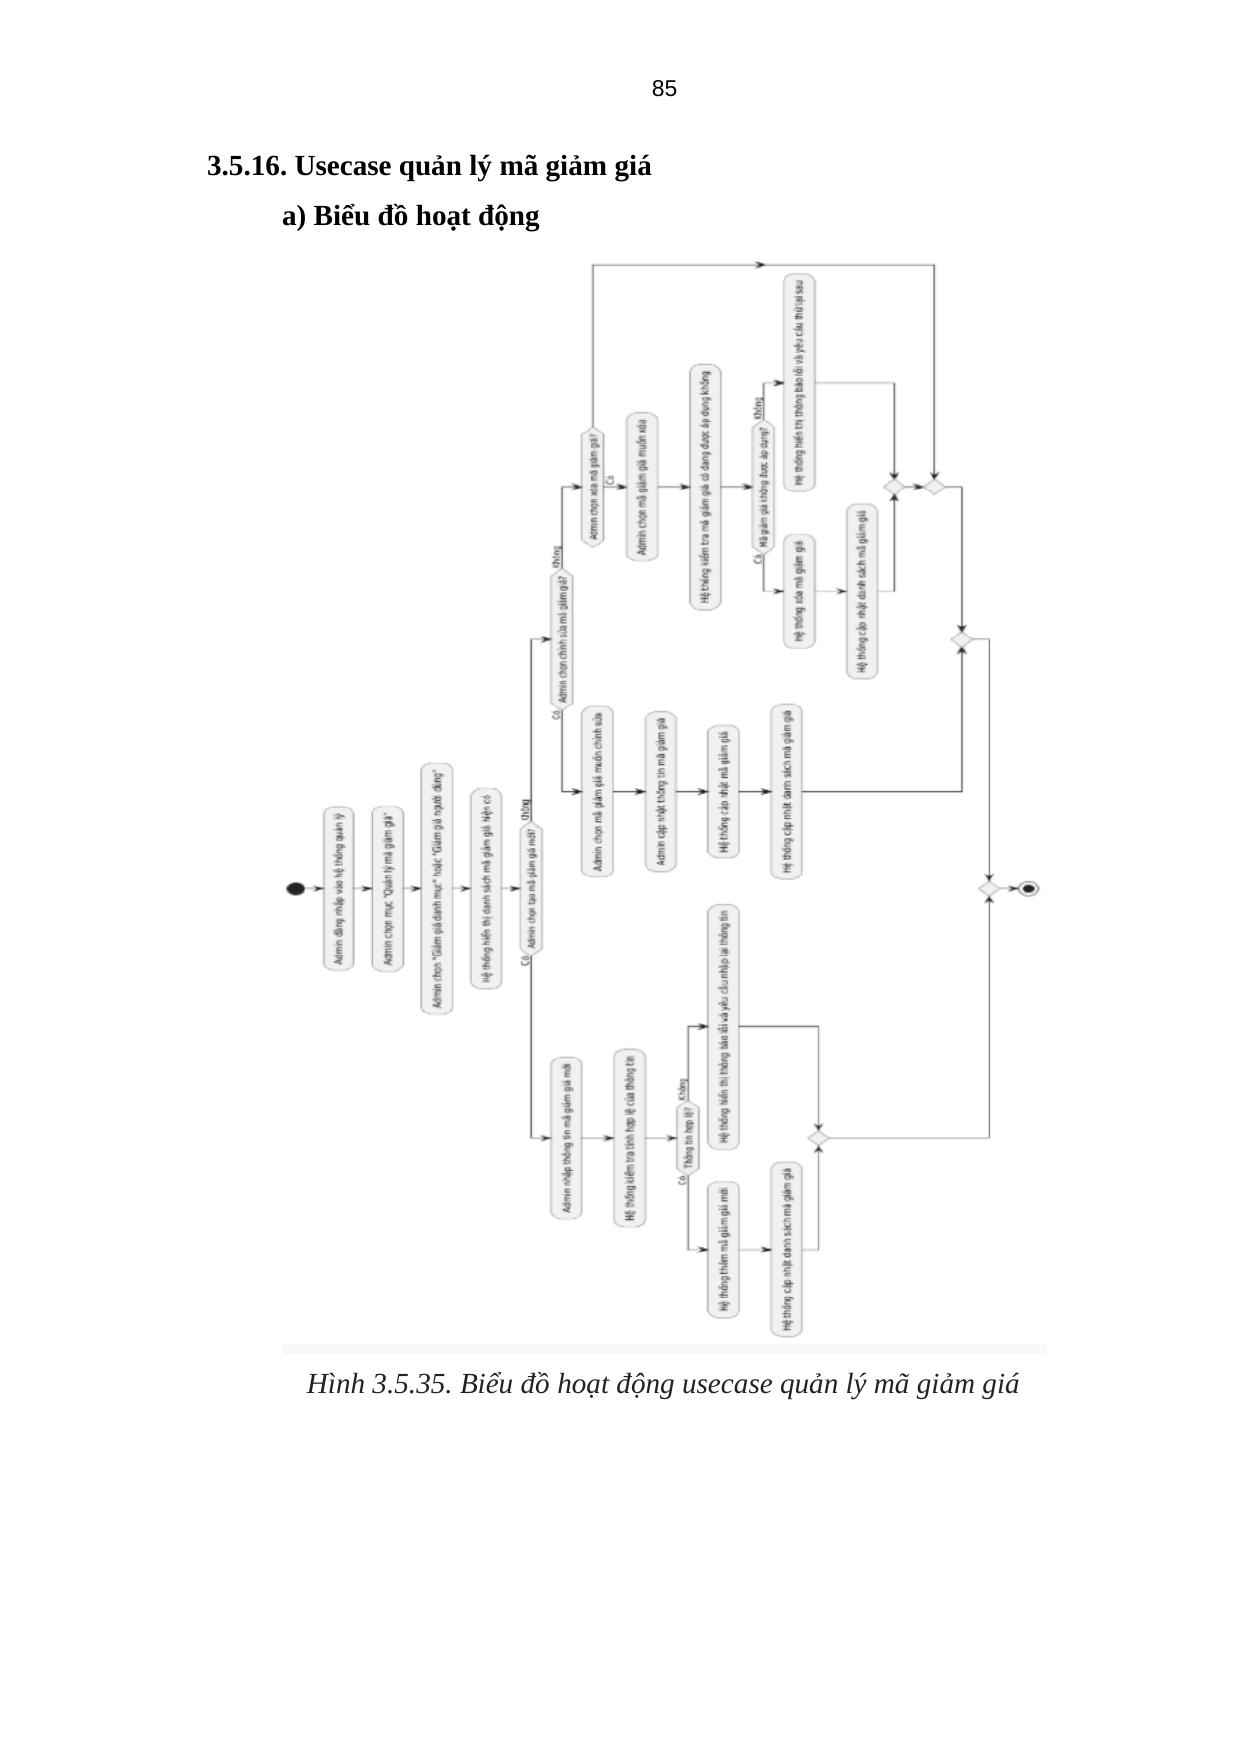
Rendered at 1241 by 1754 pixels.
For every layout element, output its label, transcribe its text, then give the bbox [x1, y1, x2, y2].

subtitle 3.5.16. Usecase quản lý mã giảm giá [207, 148, 1122, 181]
subtitle Hình 3.5.35. Biểu đồ hoạt động usecase quản lý mã giảm giá [207, 1366, 1122, 1400]
picture [283, 252, 1047, 1354]
text a) Biểu đồ hoạt động [282, 198, 1122, 232]
